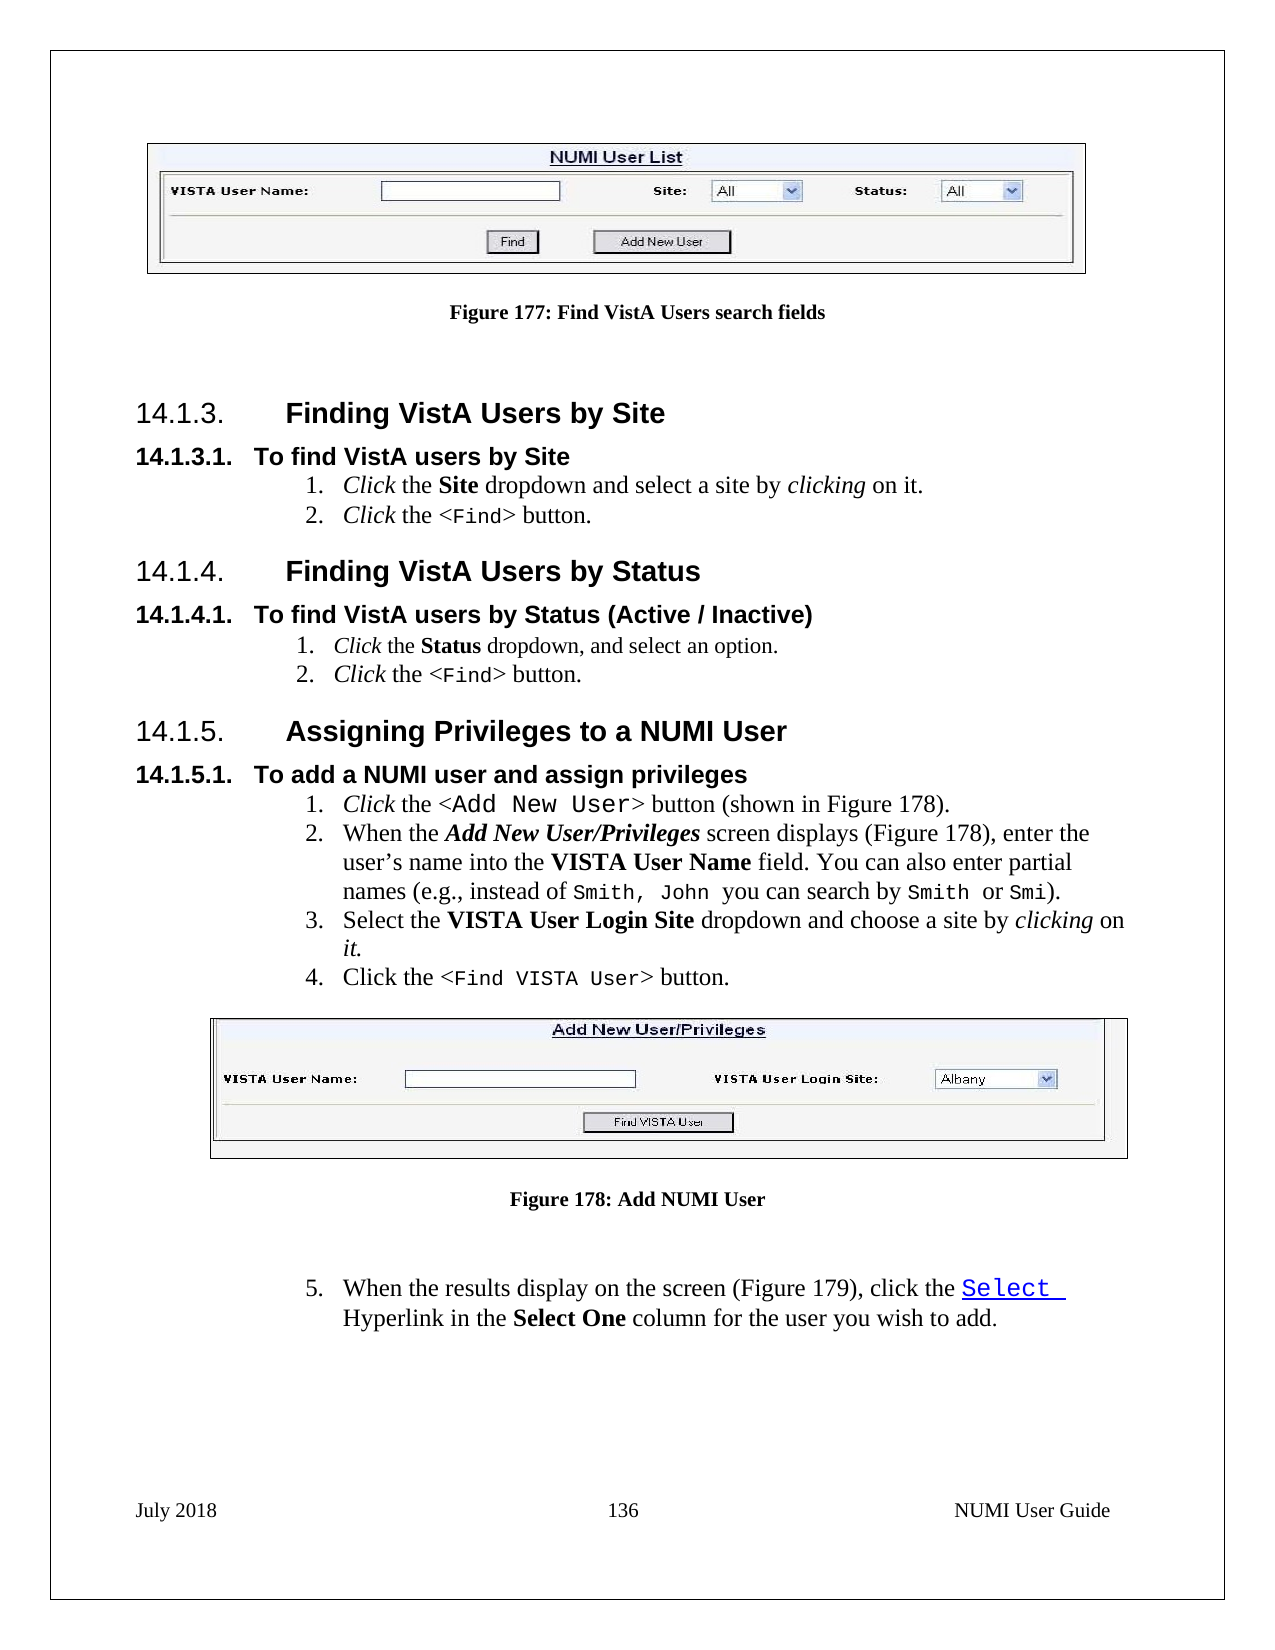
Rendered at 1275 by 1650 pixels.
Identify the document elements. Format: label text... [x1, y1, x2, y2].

list Select the VISTA User Login Site dropdown and choose a site by clicking on it. [305, 906, 1139, 961]
list Click the <Find VISTA User> button. [305, 962, 1139, 992]
list When the Add New User/Privileges screen displays (Figure 178), enter the user’s name into the VISTA User Name field. You can also enter partial names (e.g., instead of Smith, John you can search by Smith or Smi). [305, 818, 1096, 906]
subtitle To add a NUMI user and assign privileges [135, 760, 1139, 789]
picture [211, 1019, 1125, 1158]
subtitle Assigning Privileges to a NUMI User [135, 714, 1139, 748]
subtitle To find VistA users by Status (Active / Inactive) [135, 601, 1139, 629]
text Figure 177: Find VistA Users search fields [135, 300, 1139, 324]
list Click the Status dropdown, and select an option. [296, 630, 1139, 659]
list When the results display on the screen (Figure 179), click the Select Hyperlink in the Select One column for the user you wish to add. [305, 1273, 1139, 1332]
subtitle Finding VistA Users by Site [135, 396, 1139, 429]
list Click the <Find> button. [305, 500, 1139, 529]
text Figure 178: Add NUMI User [135, 1187, 1139, 1211]
list Click the <Find> button. [296, 659, 1139, 689]
list Click the Site dropdown and select a site by clicking on it. [305, 471, 1139, 499]
subtitle Finding VistA Users by Status [135, 554, 1139, 588]
list Click the <Add New User> button (shown in Figure 178). [305, 789, 1139, 818]
subtitle To find VistA users by Site [135, 442, 1139, 471]
picture [148, 144, 1083, 273]
